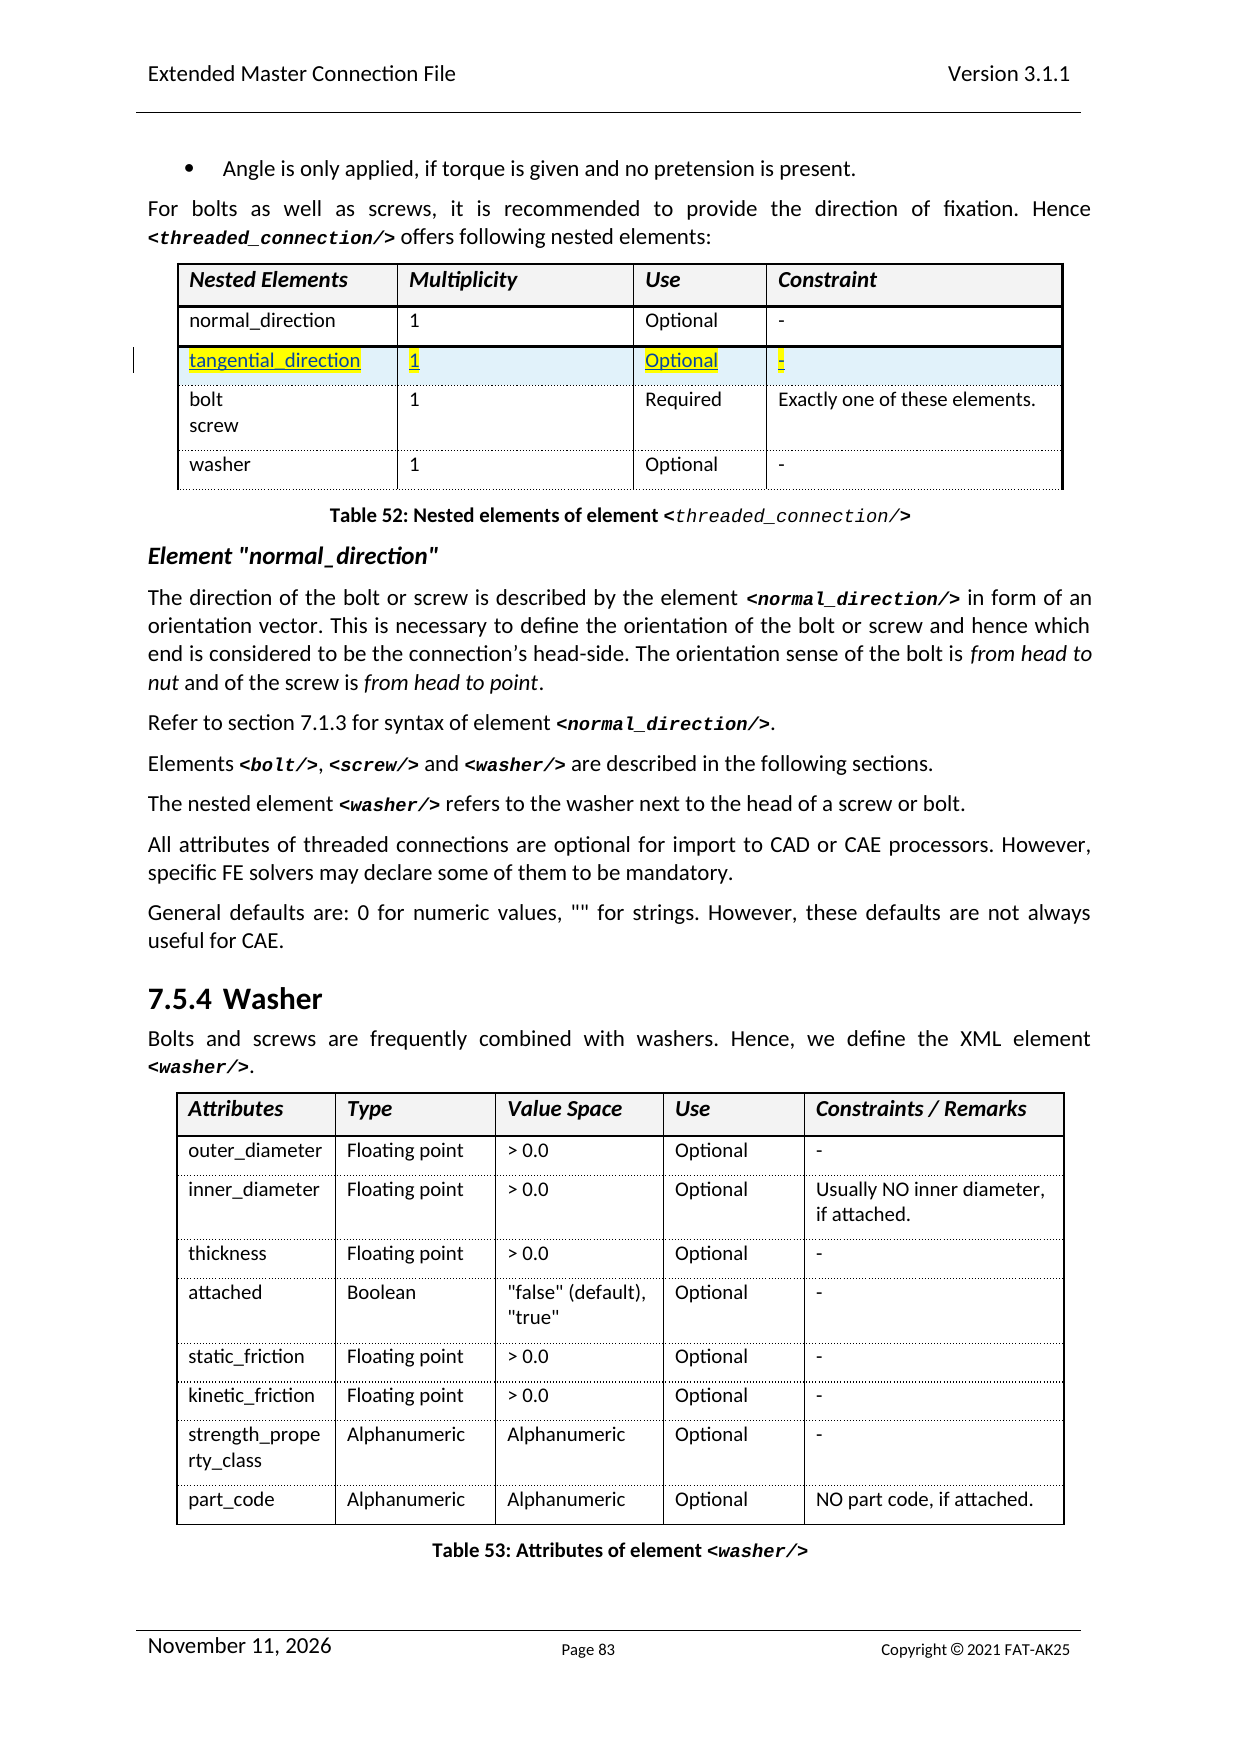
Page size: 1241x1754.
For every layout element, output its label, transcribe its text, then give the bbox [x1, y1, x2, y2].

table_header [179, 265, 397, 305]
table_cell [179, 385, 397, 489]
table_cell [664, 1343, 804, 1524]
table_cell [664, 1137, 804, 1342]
text The direction of the bolt or screw is described by the element <normal_direction/> in form of an orientation vector. This is necessary to define the orientation of the bolt or screw and hence which end is considered to be the connection’s head-side. The orientation sense of the bolt is from head to nut and of the screw is from head to point. [148, 583, 1092, 696]
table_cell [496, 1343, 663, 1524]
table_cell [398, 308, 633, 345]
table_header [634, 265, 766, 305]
text Elements <bolt/>, <screw/> and <washer/> are described in the following sections. [148, 749, 1092, 777]
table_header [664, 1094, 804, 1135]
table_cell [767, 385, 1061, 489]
subtitle Element "normal_direction" [148, 541, 1092, 571]
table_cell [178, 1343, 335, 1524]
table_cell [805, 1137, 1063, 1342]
text All attributes of threaded connections are optional for import to CAD or CAE processors. However, specific FE solvers may declare some of them to be mandatory. [148, 830, 1092, 886]
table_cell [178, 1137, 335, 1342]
list Angle is only applied, if torque is given and no pretension is present. [185, 154, 1092, 182]
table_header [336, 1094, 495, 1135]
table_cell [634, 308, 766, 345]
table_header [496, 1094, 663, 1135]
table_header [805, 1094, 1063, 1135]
subtitle Washer [148, 979, 1092, 1017]
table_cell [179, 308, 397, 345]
text Refer to section 7.1.3 for syntax of element <normal_direction/>. [148, 708, 1092, 736]
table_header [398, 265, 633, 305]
text Table : Attributes of element <washer/> [148, 1537, 1092, 1563]
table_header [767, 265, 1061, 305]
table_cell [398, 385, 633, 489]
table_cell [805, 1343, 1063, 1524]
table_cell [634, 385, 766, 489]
text For bolts as well as screws, it is recommended to provide the direction of fixation. Hence <threaded_connection/> offers following nested elements: [148, 194, 1092, 250]
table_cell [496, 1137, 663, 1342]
text The nested element <washer/> refers to the washer next to the head of a screw or bolt. [148, 789, 1092, 817]
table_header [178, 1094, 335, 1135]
text Bolts and screws are frequently combined with washers. Hence, we define the XML element <washer/>. [148, 1024, 1092, 1080]
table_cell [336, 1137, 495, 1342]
text General defaults are: 0 for numeric values, "" for strings. However, these defaults are not always useful for CAE. [148, 898, 1092, 954]
text Table : Nested elements of element <threaded_connection/> [148, 502, 1092, 528]
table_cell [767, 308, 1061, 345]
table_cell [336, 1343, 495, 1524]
